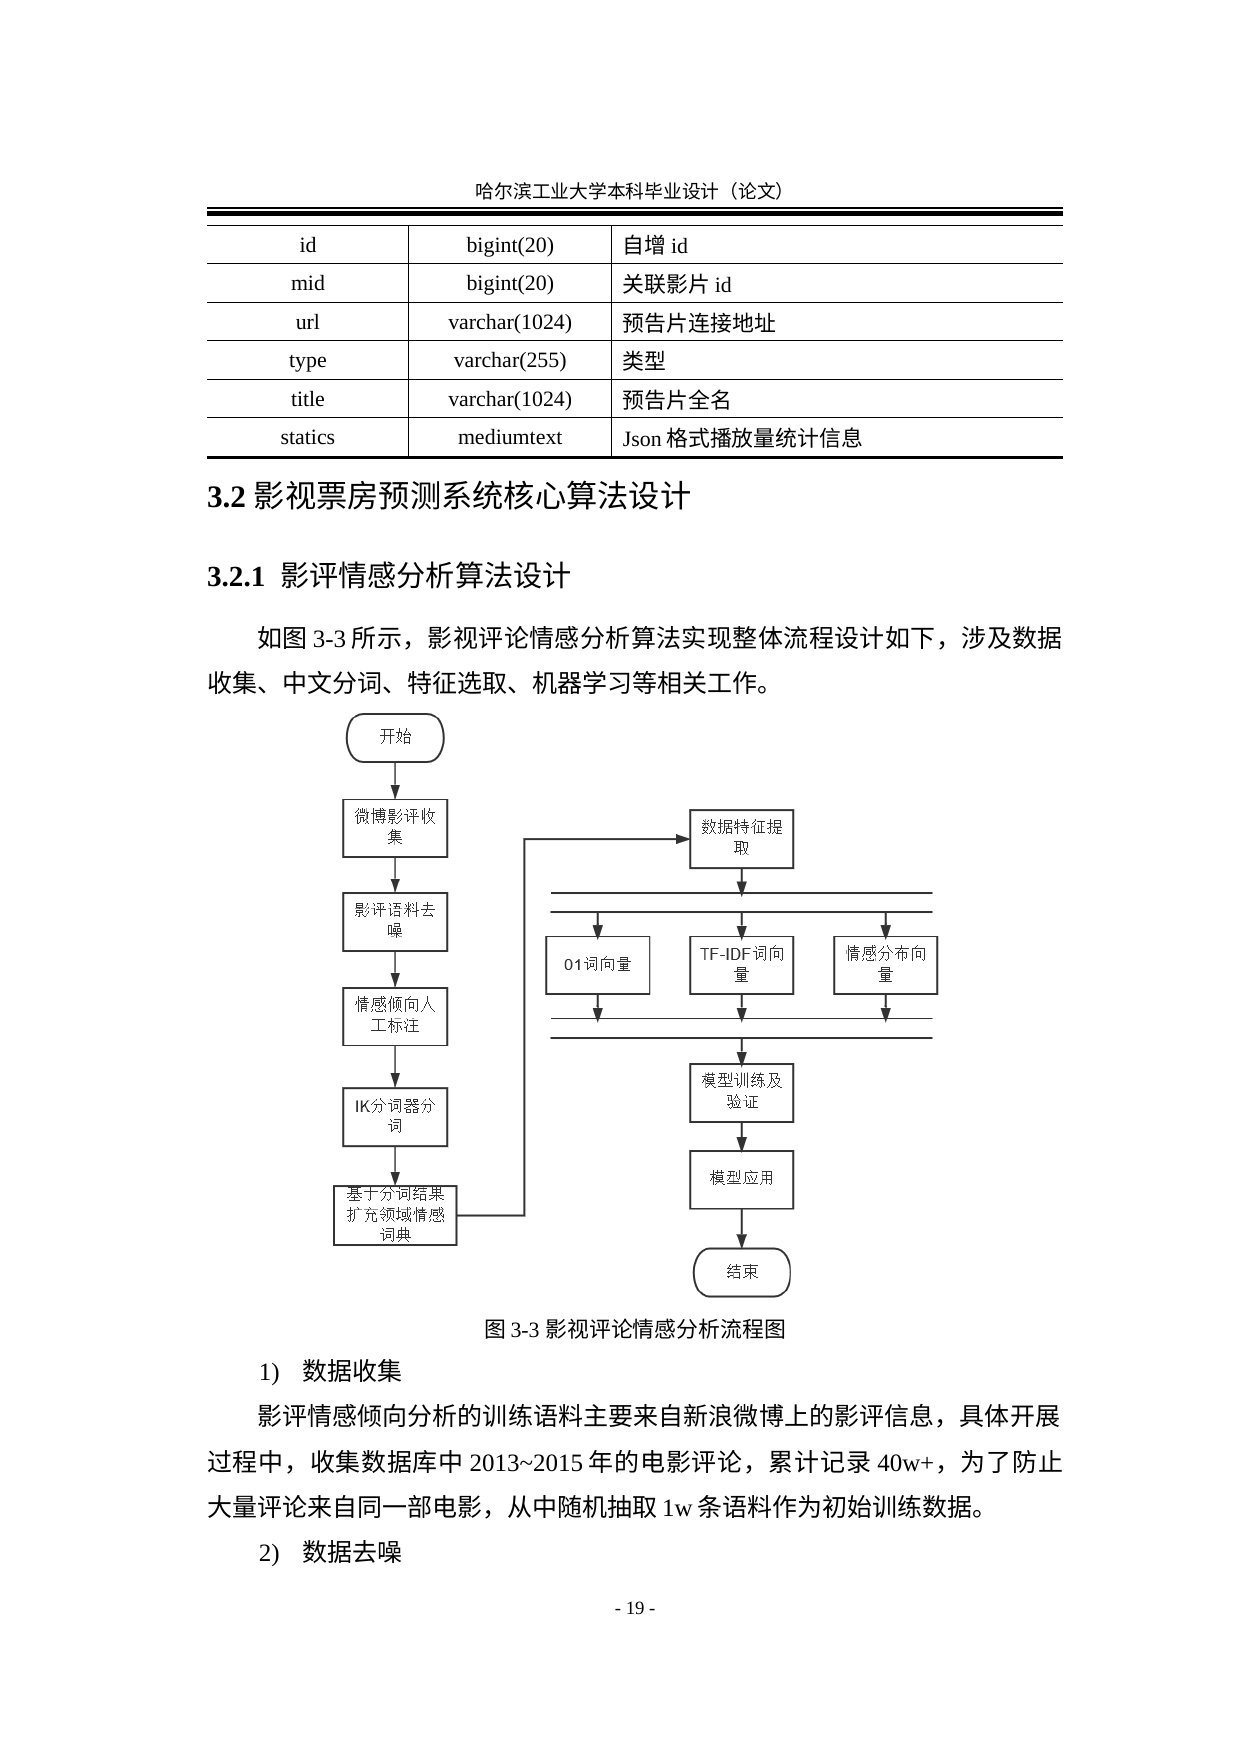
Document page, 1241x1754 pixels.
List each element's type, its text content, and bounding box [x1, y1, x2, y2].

table_cell varchar(255) [409, 341, 611, 379]
table_cell 预告片连接地址 [612, 303, 1063, 340]
table_cell 预告片全名 [612, 380, 1063, 417]
table_cell Json格式播放量统计信息 [612, 418, 1063, 456]
picture [310, 708, 959, 1305]
table_cell bigint(20) [409, 264, 611, 302]
table_cell title [207, 380, 408, 417]
subtitle 影视票房预测系统核心算法设计 [207, 471, 1063, 517]
table_cell 类型 [612, 341, 1063, 379]
table_cell id [207, 226, 408, 263]
text 如图3-3所示，影视评论情感分析算法实现整体流程设计如下，涉及数据收集、中文分词、特征选取、机器学习等相关工作。 [207, 618, 1063, 700]
table_cell varchar(1024) [409, 303, 611, 340]
subtitle 影评情感分析算法设计 [207, 553, 1063, 595]
table_cell url [207, 303, 408, 340]
table_cell 自增id [612, 226, 1063, 263]
table_cell 关联影片id [612, 264, 1063, 302]
table_cell type [207, 341, 408, 379]
text 影评情感倾向分析的训练语料主要来自新浪微博上的影评信息，具体开展过程中，收集数据库中2013~2015年的电影评论，累计记录40w+，为了防止大量评论来自同一部电影，从中随机抽取1w条语料作为初始训练数据。 [207, 1397, 1063, 1523]
table_cell mediumtext [409, 418, 611, 456]
table_cell statics [207, 418, 408, 456]
table_cell mid [207, 264, 408, 302]
table_cell bigint(20) [409, 226, 611, 263]
list 数据收集 [259, 1351, 1063, 1388]
list 数据去噪 [259, 1533, 1063, 1569]
text 图3-3 影视评论情感分析流程图 [207, 1312, 1063, 1343]
table_cell varchar(1024) [409, 380, 611, 417]
